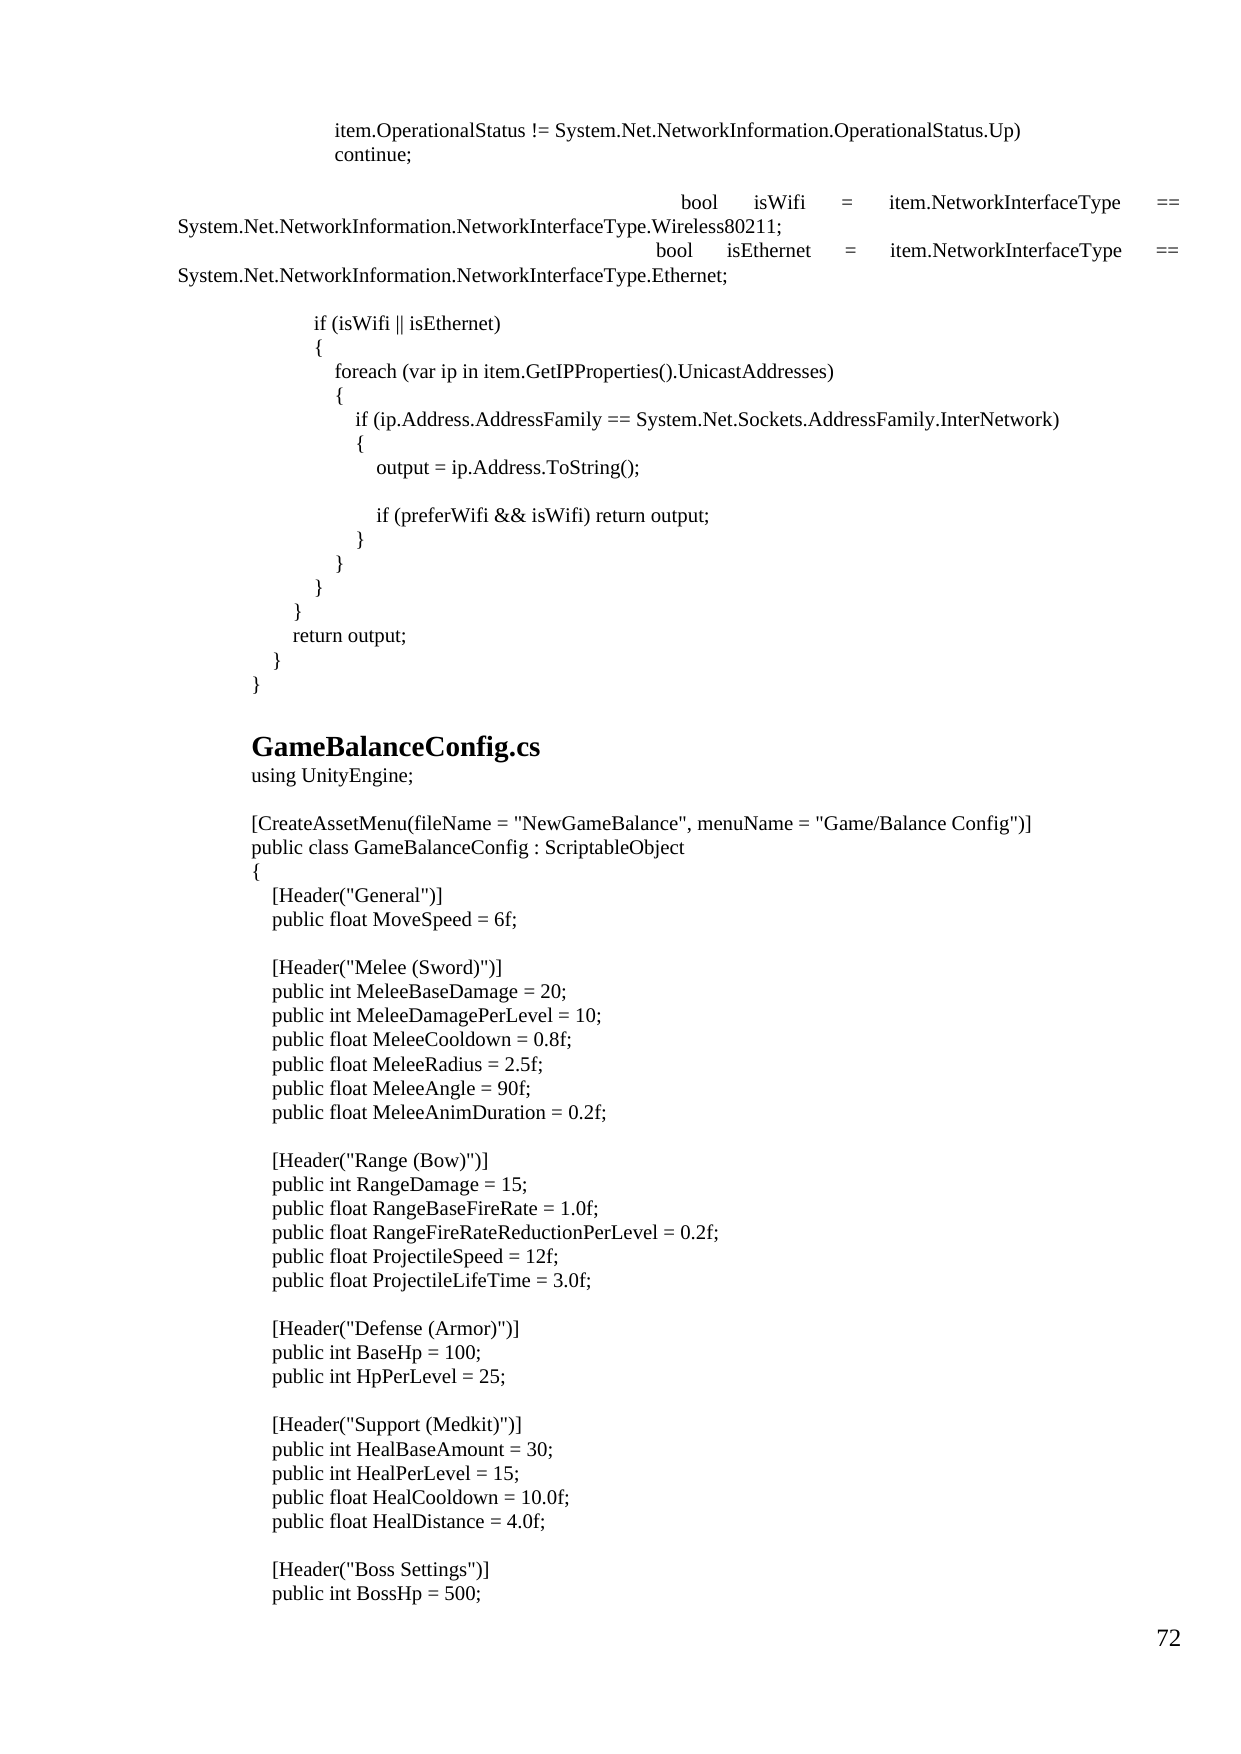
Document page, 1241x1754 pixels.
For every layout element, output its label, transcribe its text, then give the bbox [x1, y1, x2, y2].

text public float ProjectileLifeTime = 3.0f; [177, 1268, 1181, 1292]
text public int BossHp = 500; [177, 1581, 1181, 1605]
text public int HealPerLevel = 15; [177, 1461, 1181, 1484]
text GameBalanceConfig.cs [177, 729, 1181, 763]
text public int HealBaseAmount = 30; [177, 1436, 1181, 1461]
text public float MeleeRadius = 2.5f; [177, 1051, 1181, 1076]
text [Header("General")] [177, 883, 1181, 907]
text } [177, 672, 1181, 696]
text { [177, 859, 1181, 883]
text public int HpPerLevel = 25; [177, 1364, 1181, 1388]
text { [177, 431, 1181, 455]
text bool isWifi = item.NetworkInterfaceType == System.Net.NetworkInformation.NetworkInterfaceType.Wireless80211; [177, 190, 1181, 238]
text continue; [177, 142, 1181, 166]
text } [177, 647, 1181, 672]
text public int MeleeBaseDamage = 20; [177, 979, 1181, 1003]
text [Header("Defense (Armor)")] [177, 1316, 1181, 1340]
text } [177, 575, 1181, 599]
text [CreateAssetMenu(fileName = "NewGameBalance", menuName = "Game/Balance Config")] [177, 811, 1181, 835]
text public float MoveSpeed = 6f; [177, 907, 1181, 931]
text public int RangeDamage = 15; [177, 1172, 1181, 1196]
text output = ip.Address.ToString(); [177, 455, 1181, 479]
text [Header("Range (Bow)")] [177, 1148, 1181, 1172]
text public float MeleeAngle = 90f; [177, 1076, 1181, 1099]
text if (isWifi || isEthernet) [177, 311, 1181, 335]
text } [177, 551, 1181, 575]
text { [177, 383, 1181, 407]
text public float MeleeCooldown = 0.8f; [177, 1027, 1181, 1051]
text if (ip.Address.AddressFamily == System.Net.Sockets.AddressFamily.InterNetwork) [177, 407, 1181, 431]
text public float HealCooldown = 10.0f; [177, 1484, 1181, 1509]
text public float RangeBaseFireRate = 1.0f; [177, 1196, 1181, 1220]
text [Header("Support (Medkit)")] [177, 1412, 1181, 1436]
text [Header("Boss Settings")] [177, 1557, 1181, 1581]
text if (preferWifi && isWifi) return output; [177, 503, 1181, 527]
text public class GameBalanceConfig : ScriptableObject [177, 835, 1181, 859]
text } [177, 527, 1181, 551]
text public float MeleeAnimDuration = 0.2f; [177, 1099, 1181, 1124]
text return output; [177, 623, 1181, 647]
text public float HealDistance = 4.0f; [177, 1509, 1181, 1533]
text } [177, 599, 1181, 623]
text using UnityEngine; [177, 763, 1181, 787]
text bool isEthernet = item.NetworkInterfaceType == System.Net.NetworkInformation.NetworkInterfaceType.Ethernet; [177, 238, 1181, 287]
text public float RangeFireRateReductionPerLevel = 0.2f; [177, 1220, 1181, 1244]
text [Header("Melee (Sword)")] [177, 955, 1181, 979]
text public float ProjectileSpeed = 12f; [177, 1244, 1181, 1268]
text foreach (var ip in item.GetIPProperties().UnicastAddresses) [177, 359, 1181, 383]
text item.OperationalStatus != System.Net.NetworkInformation.OperationalStatus.Up) [177, 118, 1181, 142]
text public int BaseHp = 100; [177, 1340, 1181, 1364]
text public int MeleeDamagePerLevel = 10; [177, 1003, 1181, 1027]
text { [177, 335, 1181, 359]
